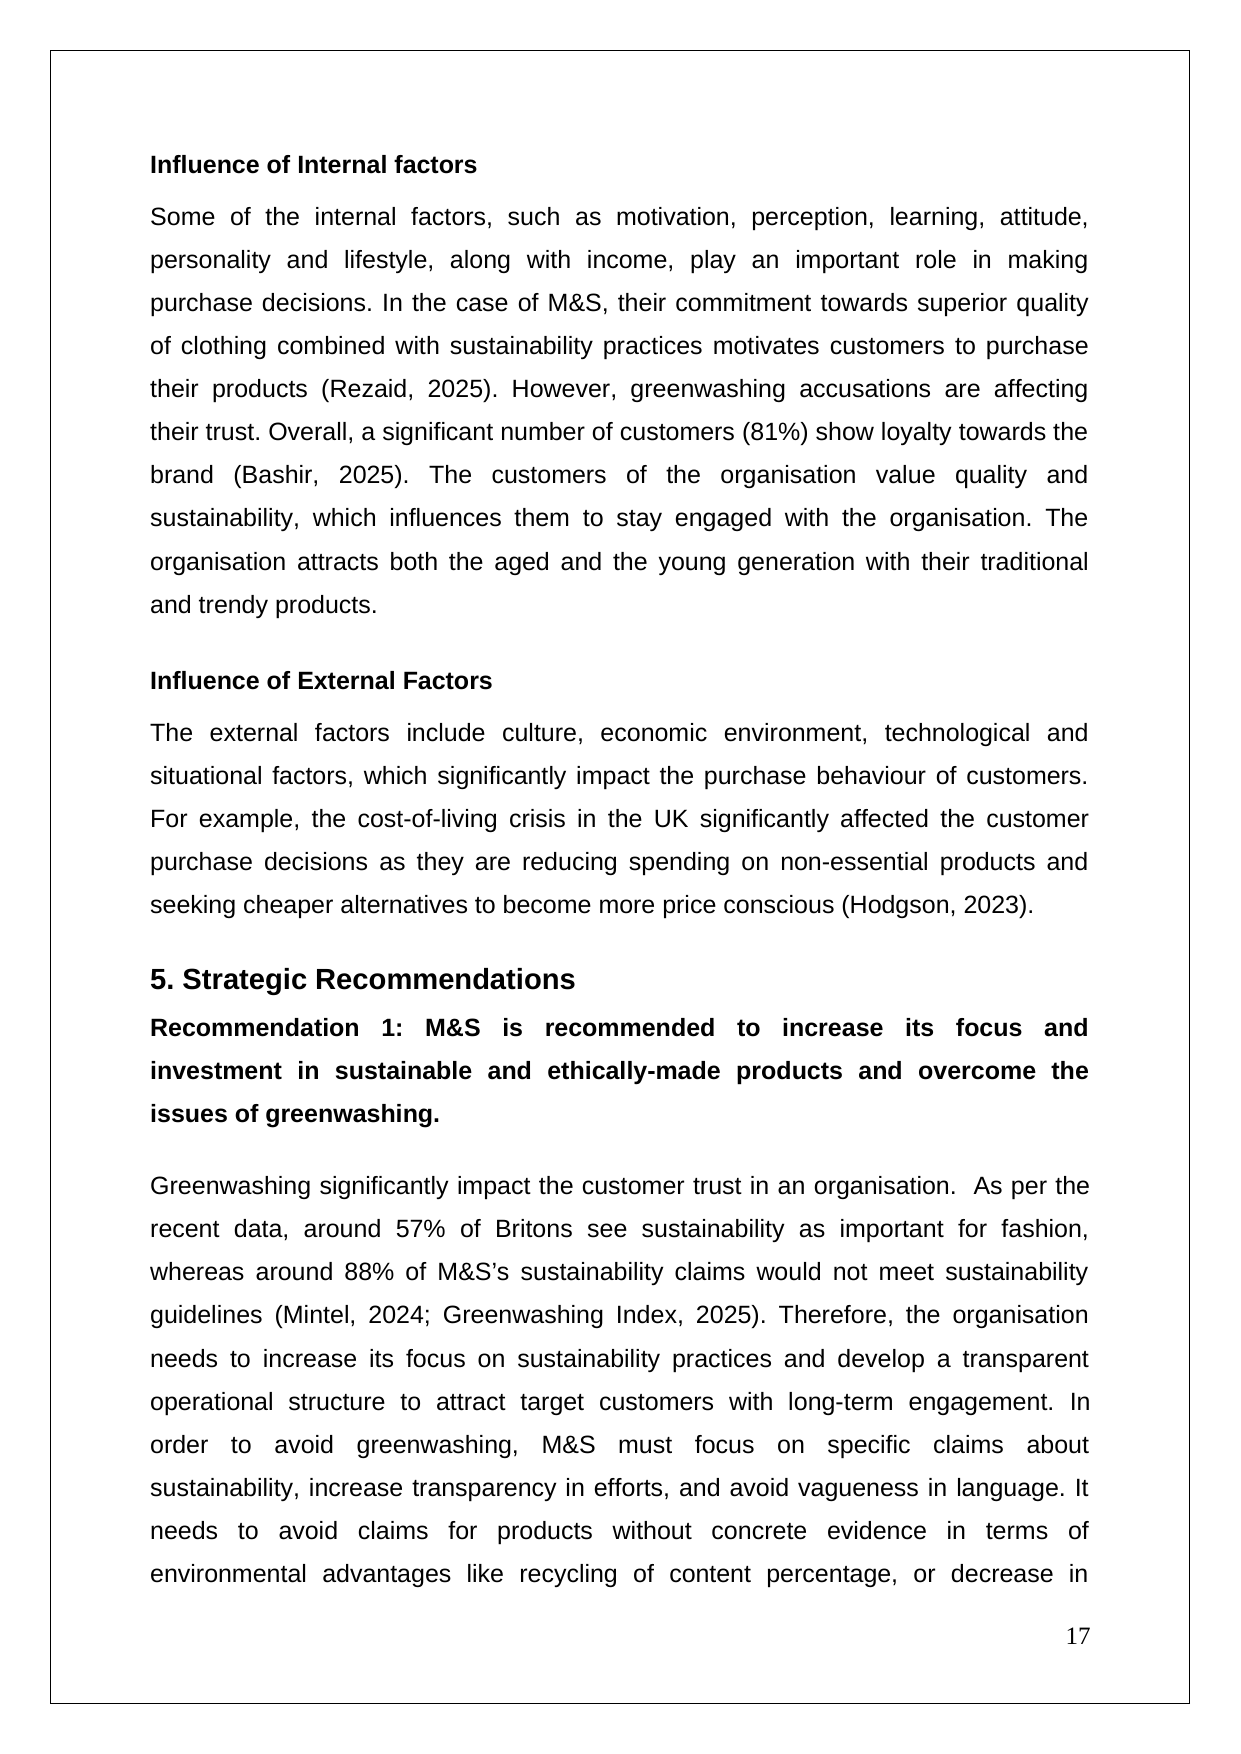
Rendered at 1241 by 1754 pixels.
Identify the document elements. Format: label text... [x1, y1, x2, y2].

subtitle 5. Strategic Recommendations [150, 962, 1090, 996]
subtitle Influence of External Factors [150, 666, 1090, 695]
subtitle Influence of Internal factors [150, 150, 1090, 179]
text The external factors include culture, economic environment, technological and situational factors, which significantly impact the purchase behaviour of customers. For example, the cost-of-living crisis in the UK significantly affected the customer purchase decisions as they are reducing spending on non-essential products and seeking cheaper alternatives to become more price conscious (Hodgson, 2023). [150, 717, 1090, 919]
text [150, 1171, 1090, 1588]
text Some of the internal factors, such as motivation, perception, learning, attitude, personality and lifestyle, along with income, play an important role in making purchase decisions. In the case of M&S, their commitment towards superior quality of clothing combined with sustainability practices motivates customers to purchase their products (Rezaid, 2025). However, greenwashing accusations are affecting their trust. Overall, a significant number of customers (81%) show loyalty towards the brand (Bashir, 2025). The customers of the organisation value quality and sustainability, which influences them to stay engaged with the organisation. The organisation attracts both the aged and the young generation with their traditional and trendy products. [150, 201, 1090, 618]
text Recommendation 1: M&S is recommended to increase its focus and investment in sustainable and ethically-made products and overcome the issues of greenwashing. [150, 1013, 1090, 1128]
